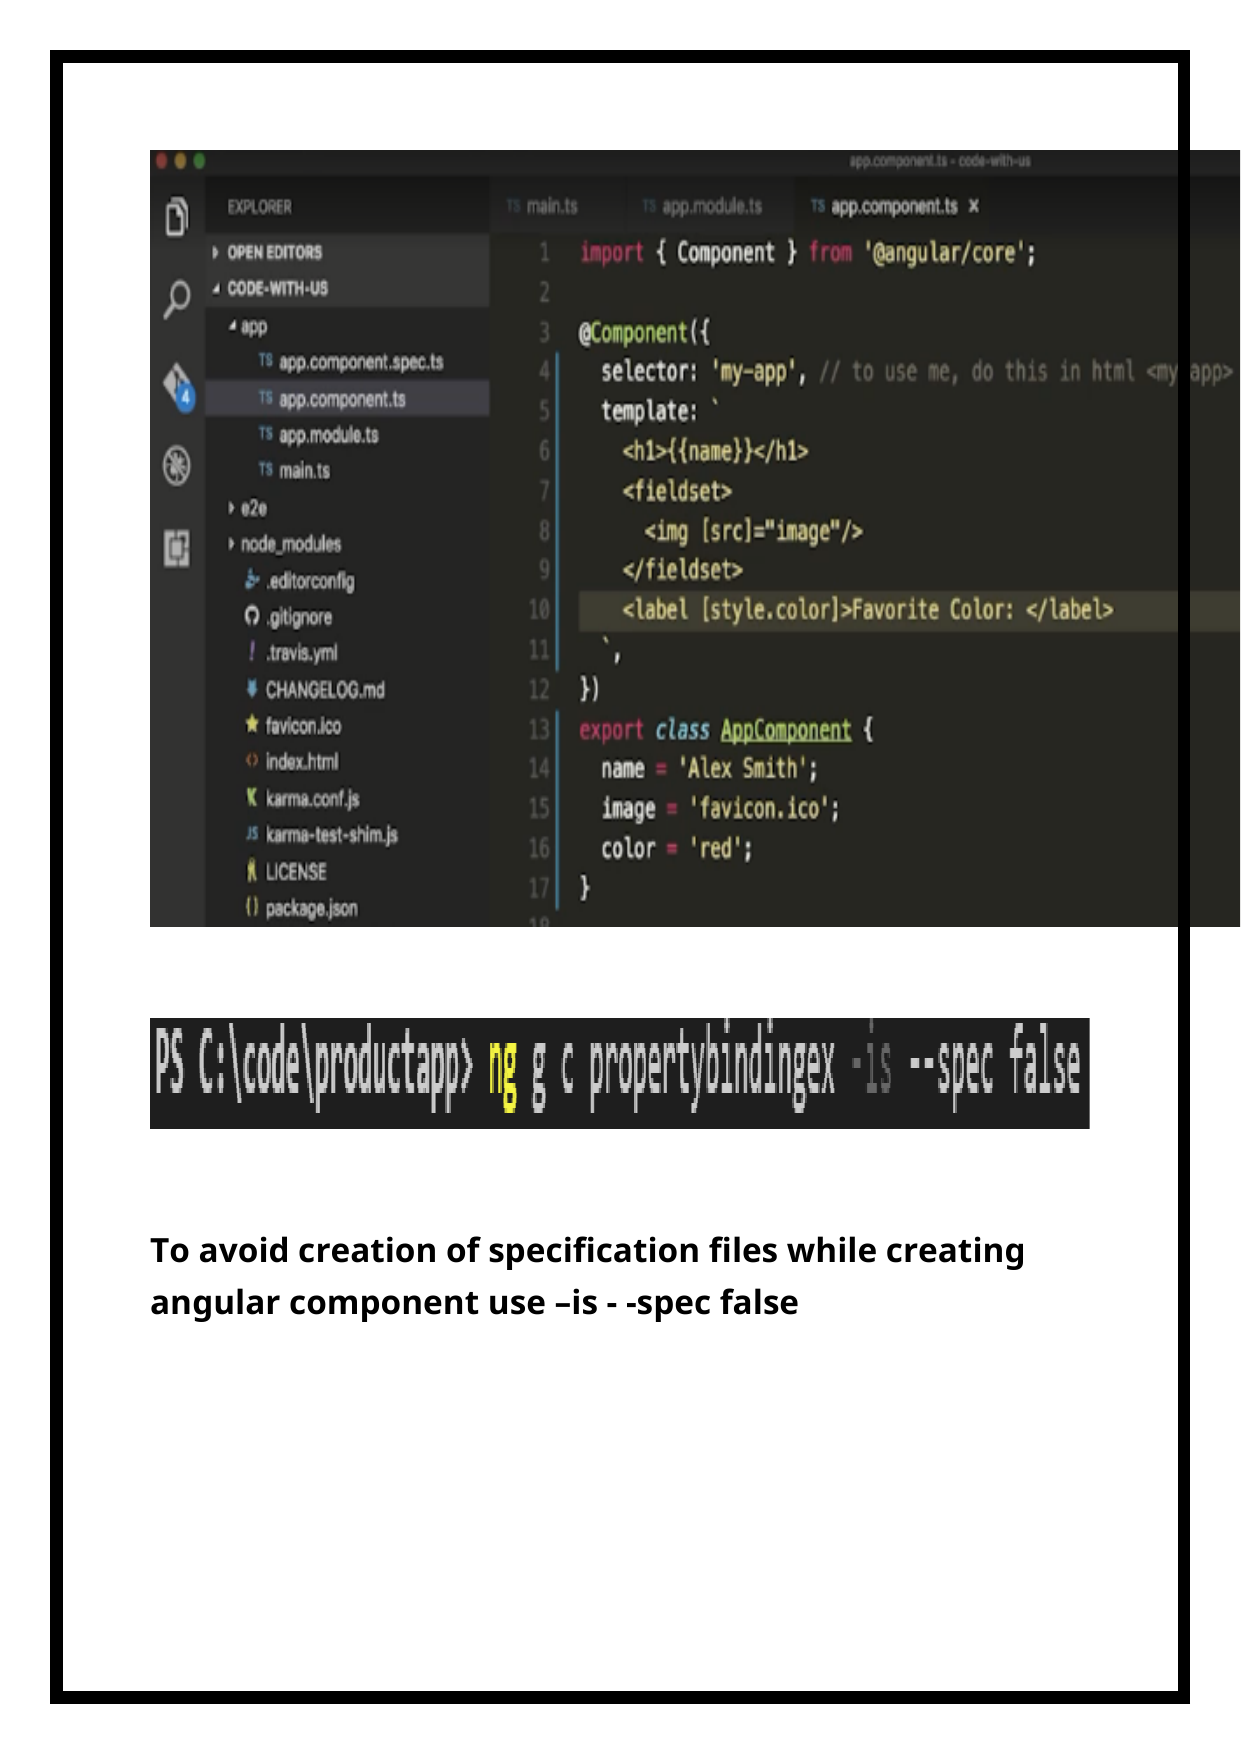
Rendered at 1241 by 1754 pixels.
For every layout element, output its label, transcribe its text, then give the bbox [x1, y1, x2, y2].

picture [150, 150, 1178, 927]
picture [150, 1018, 1090, 1129]
text To avoid creation of specification files while creating angular component use –is - -spec false [150, 1227, 1090, 1324]
picture [1190, 150, 1241, 927]
